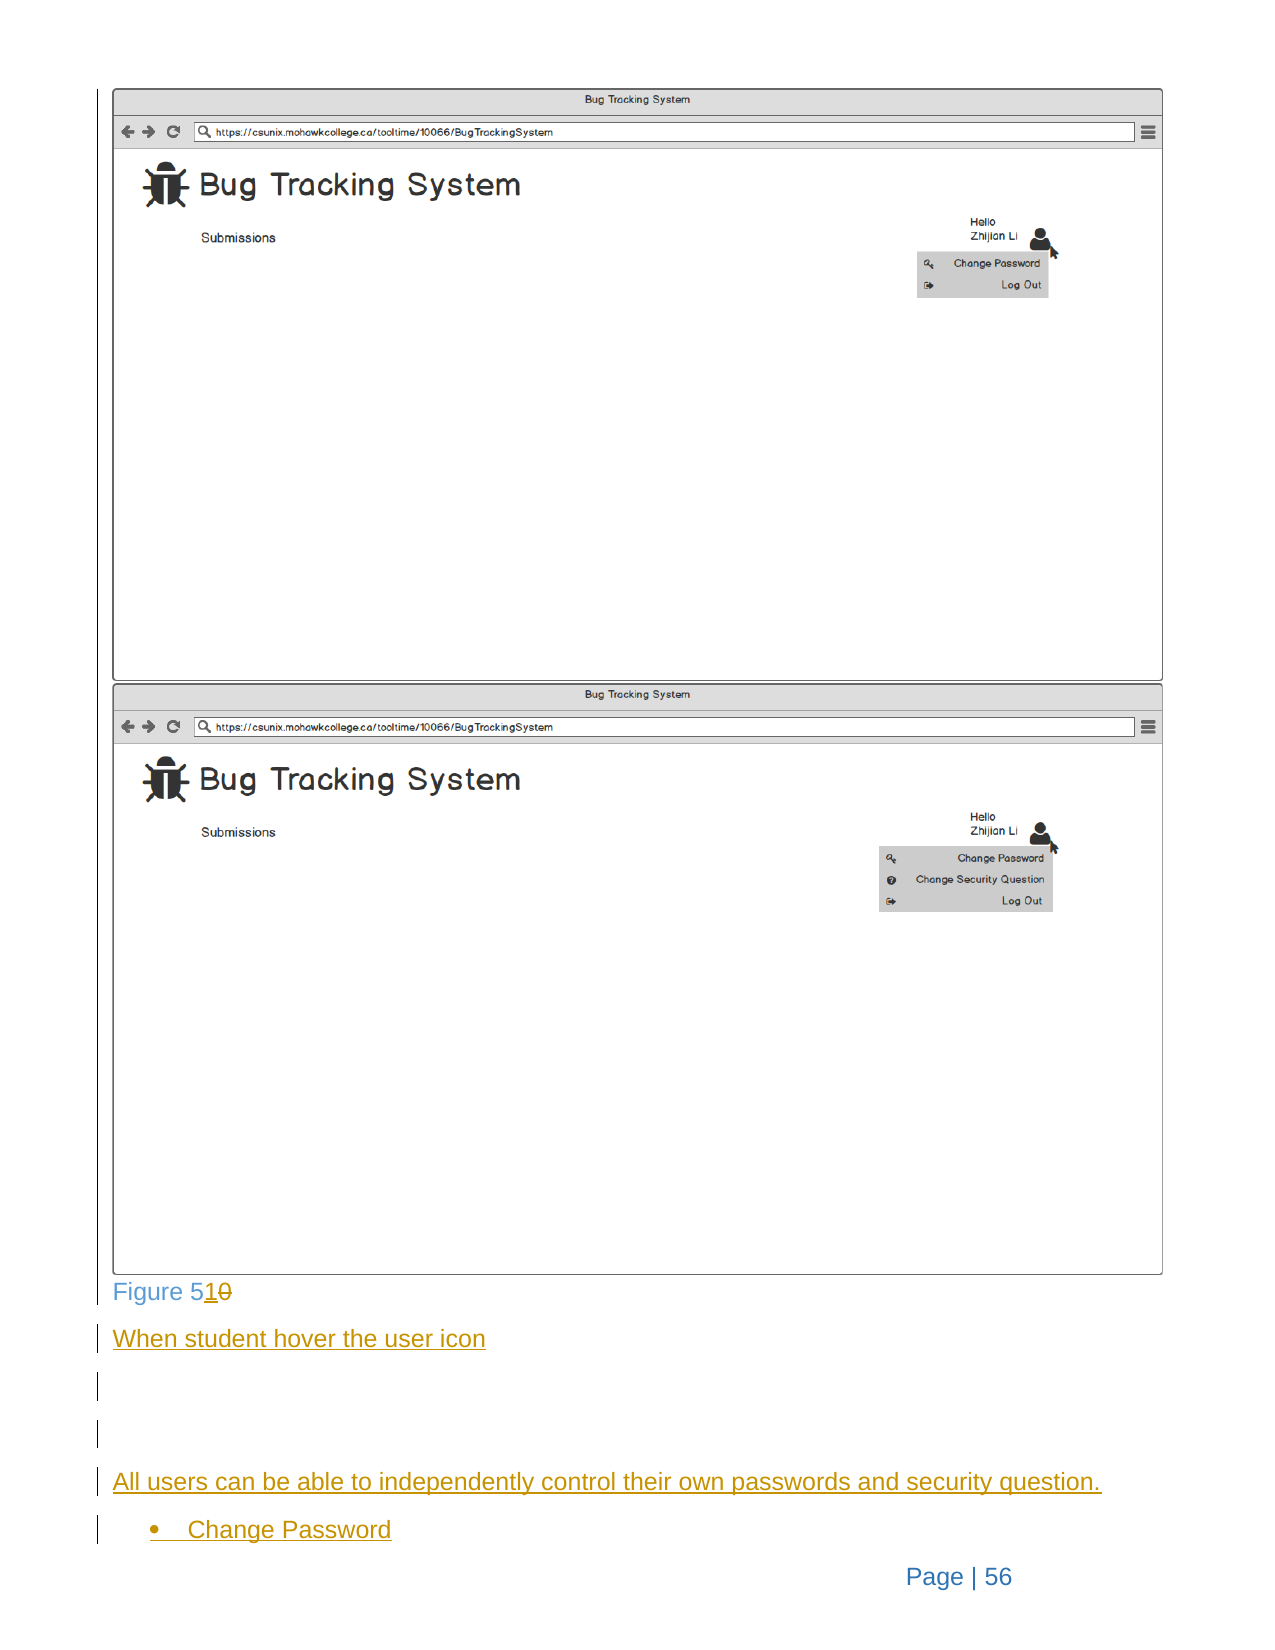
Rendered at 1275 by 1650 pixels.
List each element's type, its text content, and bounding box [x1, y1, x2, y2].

text Figure 5 [112, 1275, 1163, 1305]
picture [112, 88, 1163, 681]
picture [112, 683, 1163, 1275]
